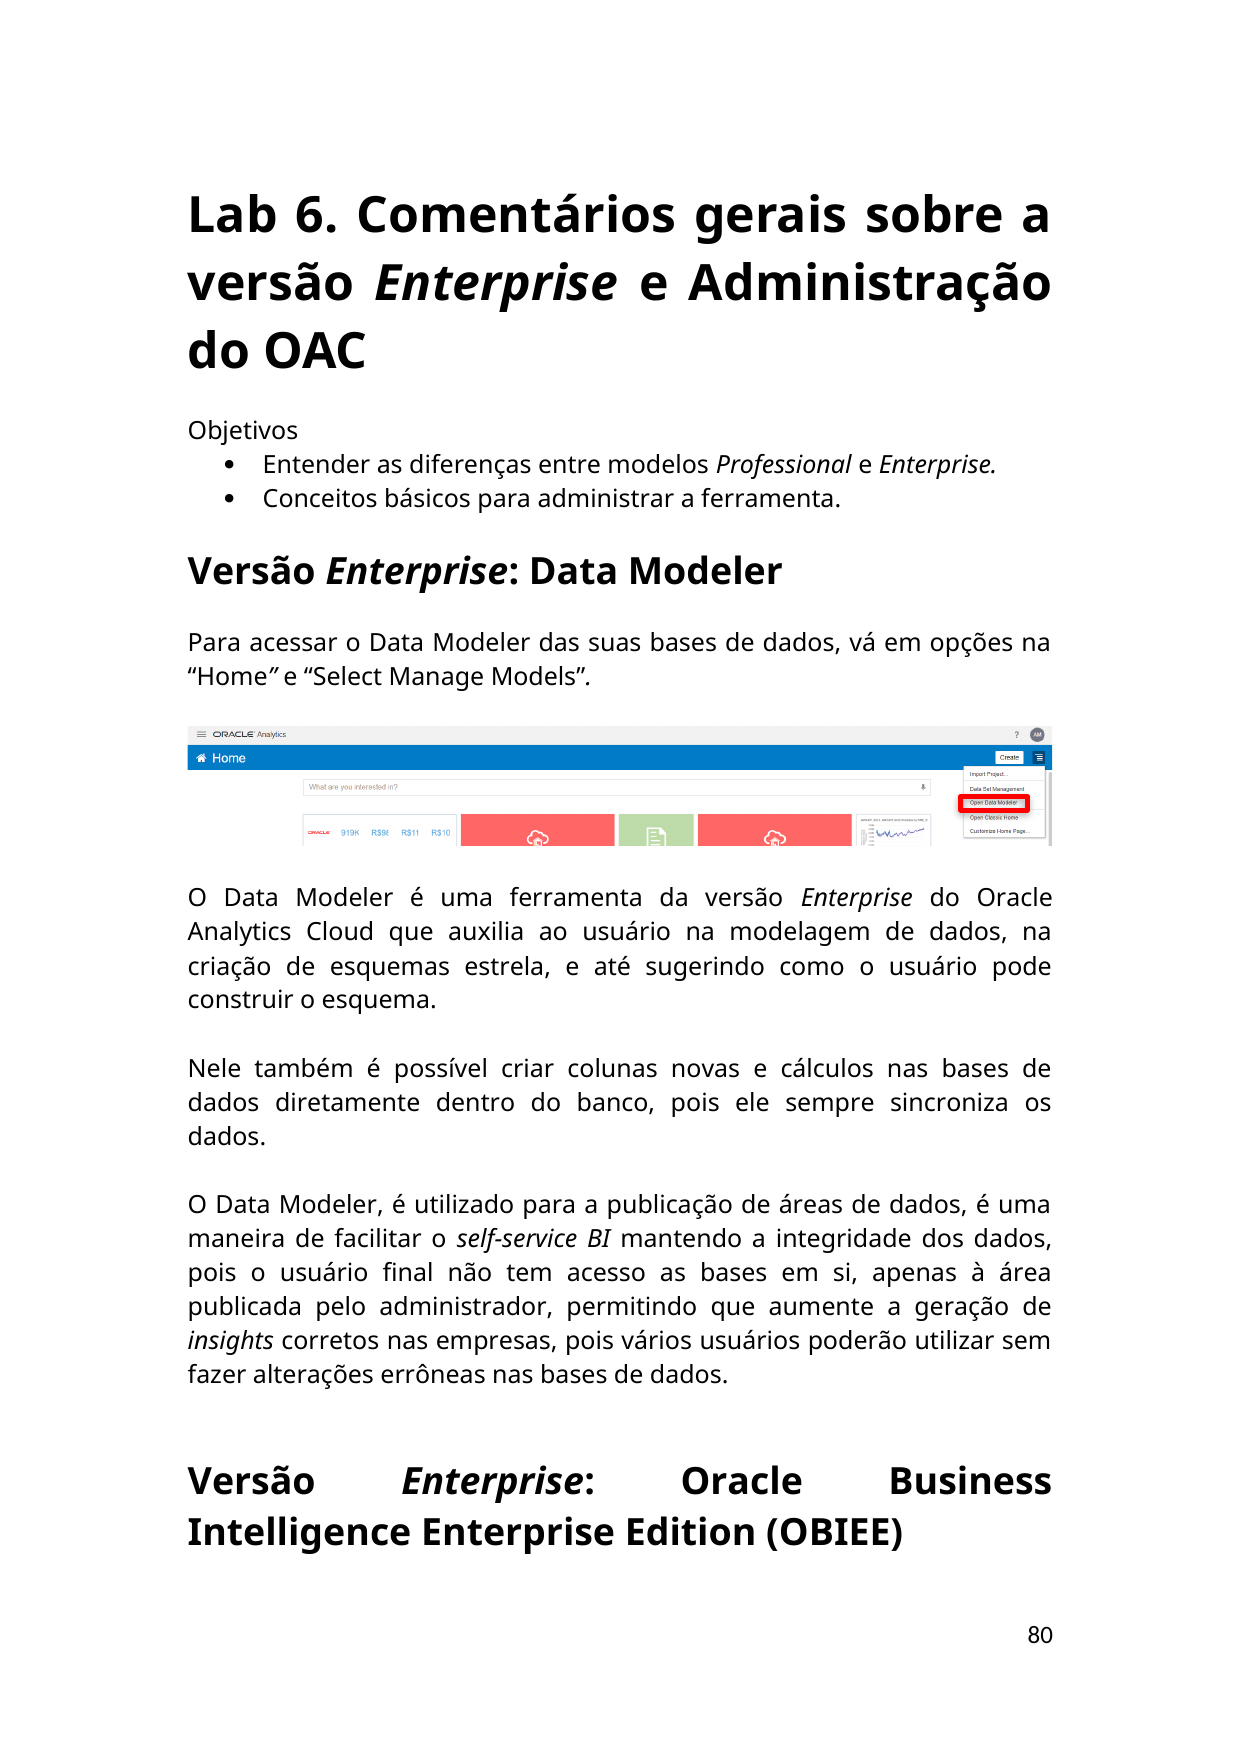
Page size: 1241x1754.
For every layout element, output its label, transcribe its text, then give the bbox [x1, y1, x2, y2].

text Objetivos [187, 413, 1053, 447]
list Entender as diferenças entre modelos Professional e Enterprise. [225, 447, 1053, 481]
text O Data Modeler é uma ferramenta da versão Enterprise do Oracle Analytics Cloud que auxilia ao usuário na modelagem de dados, na criação de esquemas estrela, e até sugerindo como o usuário pode construir o esquema. [187, 880, 1053, 1016]
text Nele também é possível criar colunas novas e cálculos nas bases de dados diretamente dentro do banco, pois ele sempre sincroniza os dados. [187, 1050, 1053, 1152]
picture [187, 726, 1053, 846]
text Para acessar o Data Modeler das suas bases de dados, vá em opções na “Home” e “Select Manage Models”. [187, 624, 1053, 692]
subtitle Versão Enterprise: Data Modeler [187, 544, 1053, 595]
subtitle Versão Enterprise: Oracle Business Intelligence Enterprise Edition (OBIEE) [187, 1454, 1053, 1556]
text O Data Modeler, é utilizado para a publicação de áreas de dados, é uma maneira de facilitar o self-service BI mantendo a integridade dos dados, pois o usuário final não tem acesso as bases em si, apenas à área publicada pelo administrador, permitindo que aumente a geração de insights corretos nas empresas, pois vários usuários poderão utilizar sem fazer alterações errôneas nas bases de dados. [187, 1187, 1053, 1391]
subtitle Lab 6. Comentários gerais sobre a versão Enterprise e Administração do OAC [187, 179, 1053, 383]
list Conceitos básicos para administrar a ferramenta. [225, 481, 1053, 515]
